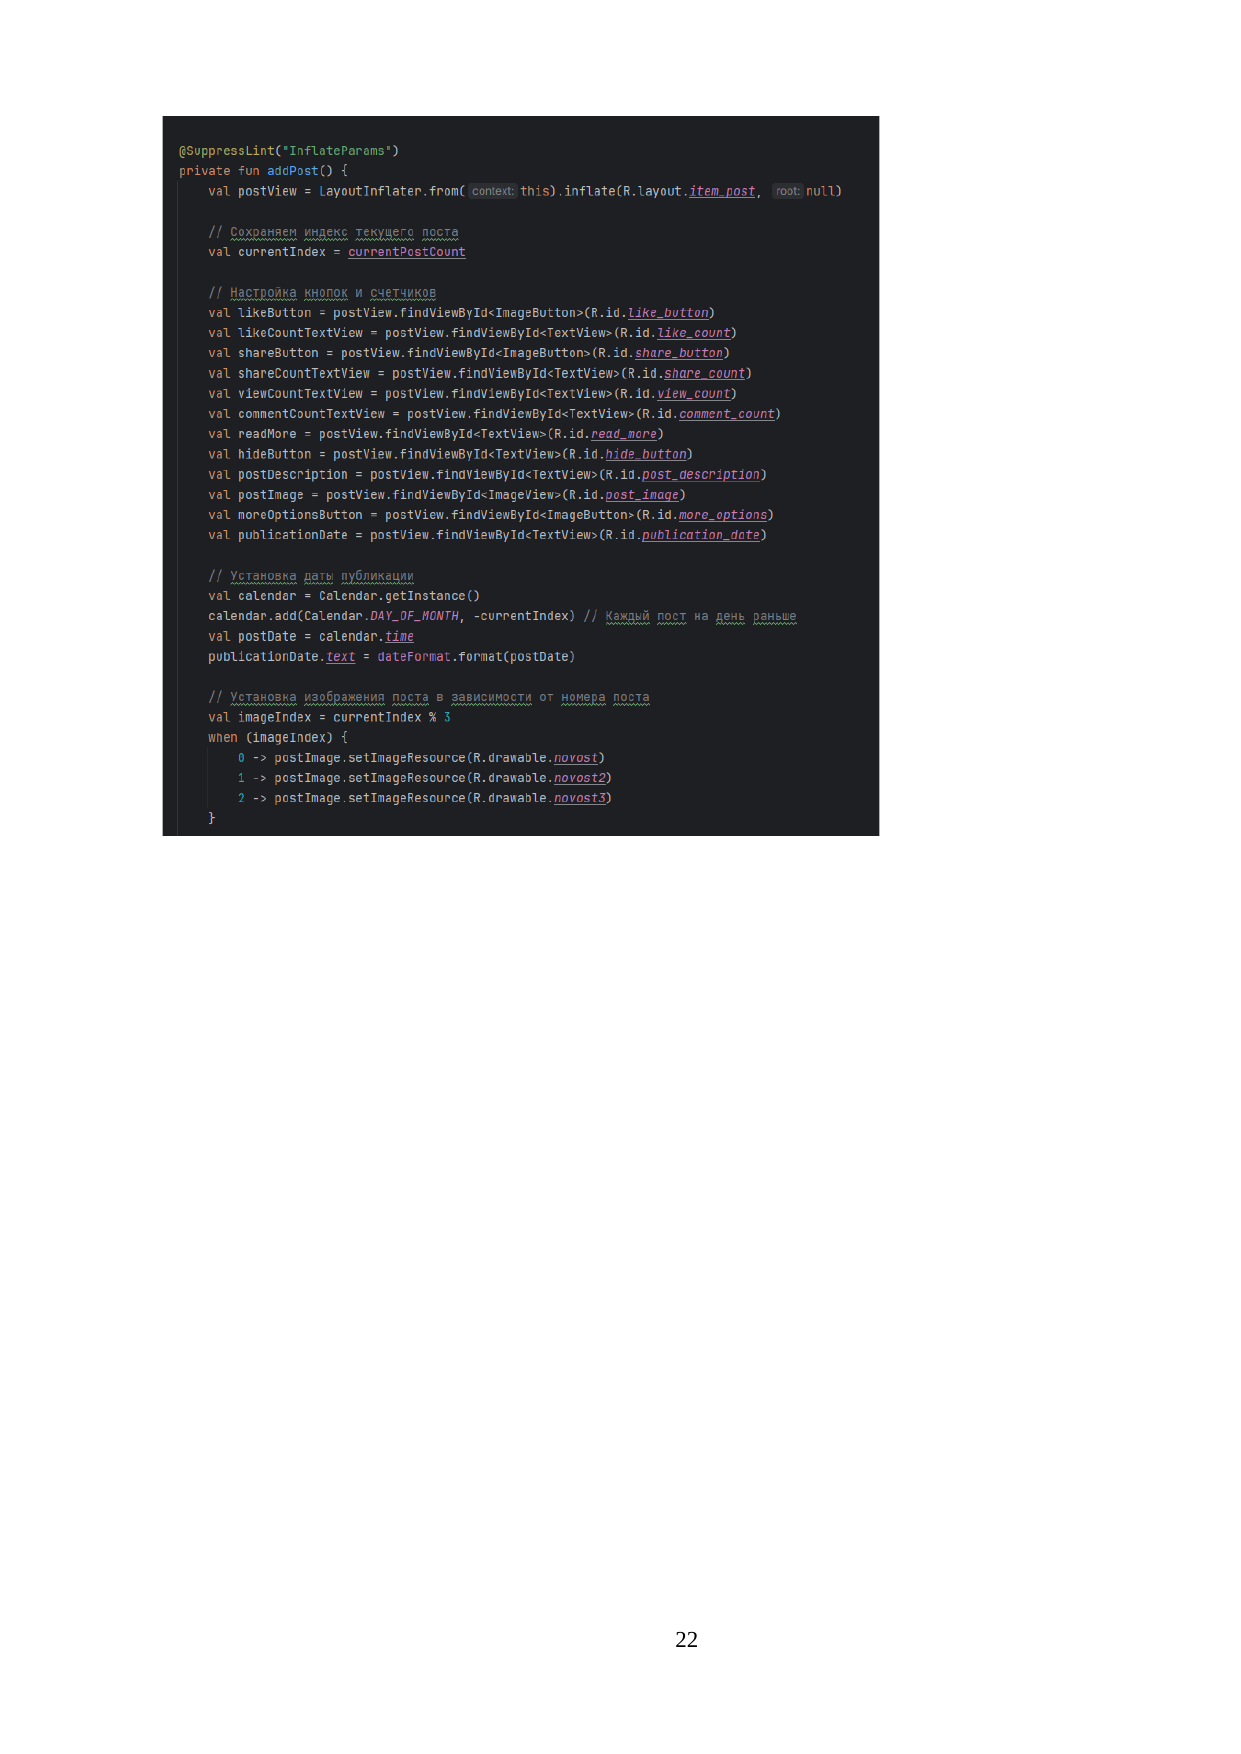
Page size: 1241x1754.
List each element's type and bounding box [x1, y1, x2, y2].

picture [162, 116, 880, 836]
